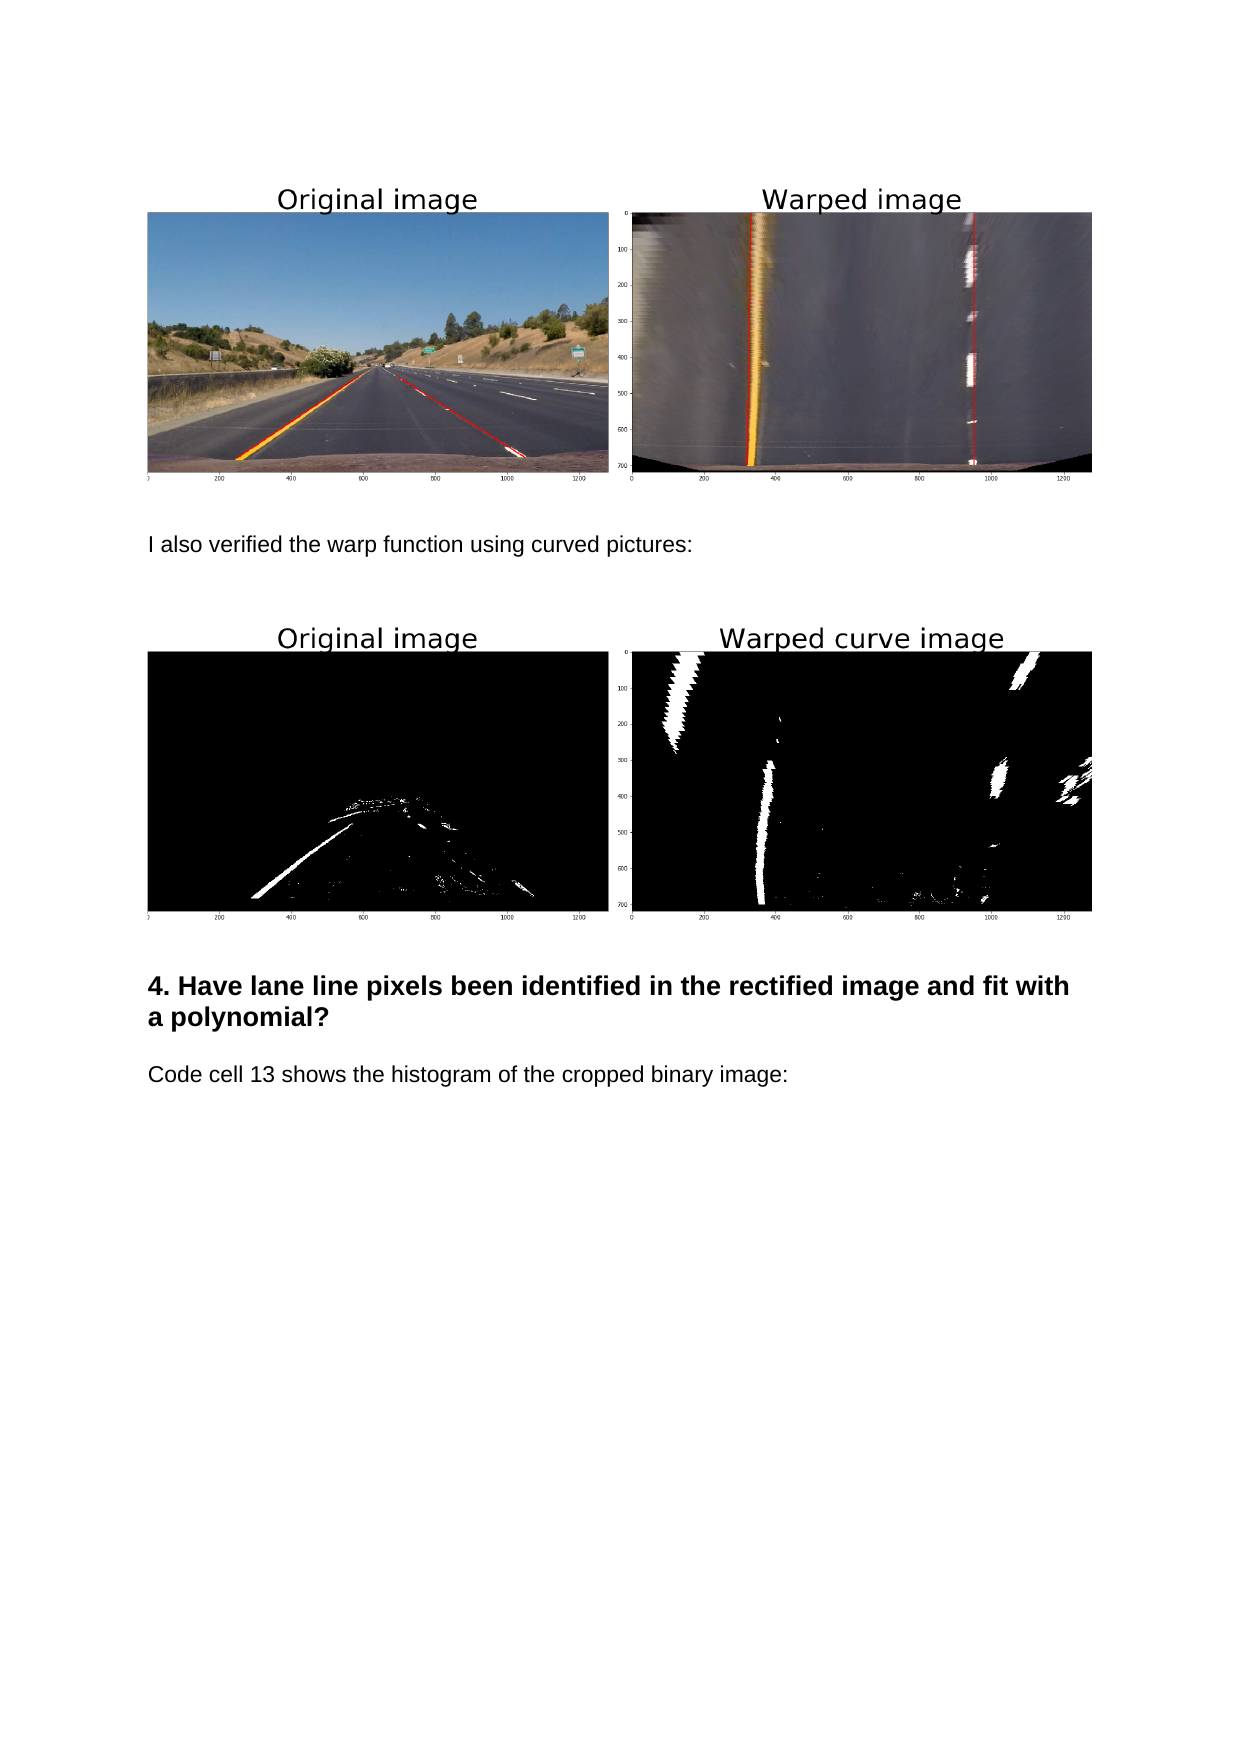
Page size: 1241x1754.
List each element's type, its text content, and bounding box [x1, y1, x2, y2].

text Code cell 13 shows the histogram of the cropped binary image: [148, 1061, 1093, 1088]
text 4. Have lane line pixels been identified in the rectified image and fit with a polynomial? [148, 970, 1093, 1032]
text I also verified the warp function using curved pictures: [148, 531, 1093, 557]
picture [147, 586, 1092, 941]
picture [147, 147, 1092, 502]
